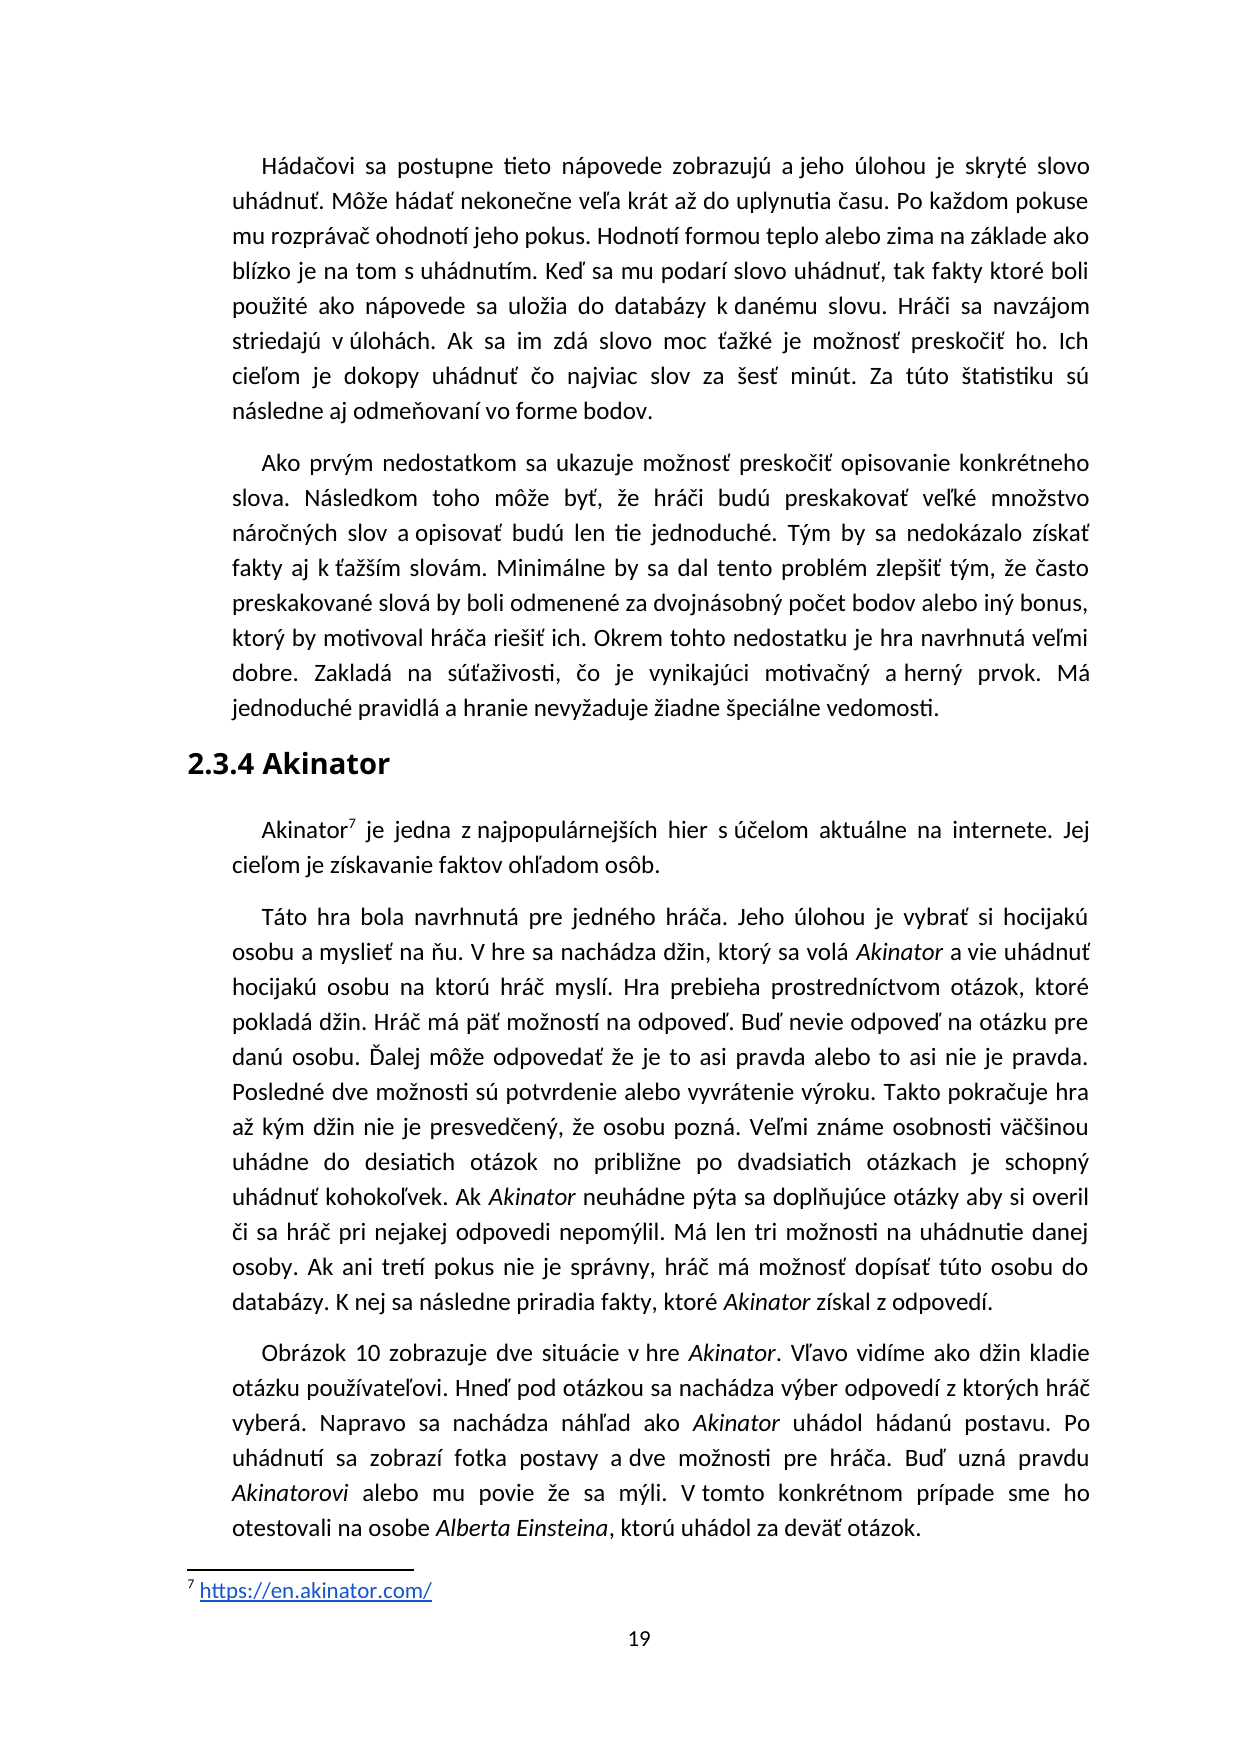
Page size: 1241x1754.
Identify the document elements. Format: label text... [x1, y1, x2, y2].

text Táto hra bola navrhnutá pre jedného hráča. Jeho úlohou je vybrať si hocijakú osobu a myslieť na ňu. V hre sa nachádza džin, ktorý sa volá Akinator a vie uhádnuť hocijakú osobu na ktorú hráč myslí. Hra prebieha prostredníctvom otázok, ktoré pokladá džin. Hráč má päť možností na odpoveď. Buď nevie odpoveď na otázku pre danú osobu. Ďalej môže odpovedať že je to asi pravda alebo to asi nie je pravda. Posledné dve možnosti sú potvrdenie alebo vyvrátenie výroku. Takto pokračuje hra až kým džin nie je presvedčený, že osobu pozná. Veľmi známe osobnosti väčšinou uhádne do desiatich otázok no približne po dvadsiatich otázkach je schopný uhádnuť kohokoľvek. Ak Akinator neuhádne pýta sa doplňujúce otázky aby si overil či sa hráč pri nejakej odpovedi nepomýlil. Má len tri možnosti na uhádnutie danej osoby. Ak ani tretí pokus nie je správny, hráč má možnosť dopísať túto osobu do databázy. K nej sa následne priradia fakty, ktoré Akinator získal z odpovedí. [232, 901, 1090, 1316]
text Ako prvým nedostatkom sa ukazuje možnosť preskočiť opisovanie konkrétneho slova. Následkom toho môže byť, že hráči budú preskakovať veľké množstvo náročných slov a opisovať budú len tie jednoduché. Tým by sa nedokázalo získať fakty aj k ťažším slovám. Minimálne by sa dal tento problém zlepšiť tým, že často preskakované slová by boli odmenené za dvojnásobný počet bodov alebo iný bonus, ktorý by motivoval hráča riešiť ich. Okrem tohto nedostatku je hra navrhnutá veľmi dobre. Zakladá na súťaživosti, čo je vynikajúci motivačný a herný prvok. Má jednoduché pravidlá a hranie nevyžaduje žiadne špeciálne vedomosti. [232, 447, 1090, 722]
text Akinator je jedna z najpopulárnejších hier s účelom aktuálne na internete. Jej cieľom je získavanie faktov ohľadom osôb. [232, 814, 1090, 879]
subtitle Akinator [187, 743, 1090, 783]
text Hádačovi sa postupne tieto nápovede zobrazujú a jeho úlohou je skryté slovo uhádnuť. Môže hádať nekonečne veľa krát až do uplynutia času. Po každom pokuse mu rozprávač ohodnotí jeho pokus. Hodnotí formou teplo alebo zima na základe ako blízko je na tom s uhádnutím. Keď sa mu podarí slovo uhádnuť, tak fakty ktoré boli použité ako nápovede sa uložia do databázy k danému slovu. Hráči sa navzájom striedajú v úlohách. Ak sa im zdá slovo moc ťažké je možnosť preskočiť ho. Ich cieľom je dokopy uhádnuť čo najviac slov za šesť minút. Za túto štatistiku sú následne aj odmeňovaní vo forme bodov. [232, 150, 1090, 426]
text Obrázok 10 zobrazuje dve situácie v hre Akinator. Vľavo vidíme ako džin kladie otázku používateľovi. Hneď pod otázkou sa nachádza výber odpovedí z ktorých hráč vyberá. Napravo sa nachádza náhľad ako Akinator uhádol hádanú postavu. Po uhádnutí sa zobrazí fotka postavy a dve možnosti pre hráča. Buď uzná pravdu Akinatorovi alebo mu povie že sa mýli. V tomto konkrétnom prípade sme ho otestovali na osobe Alberta Einsteina, ktorú uhádol za deväť otázok. [232, 1337, 1090, 1543]
